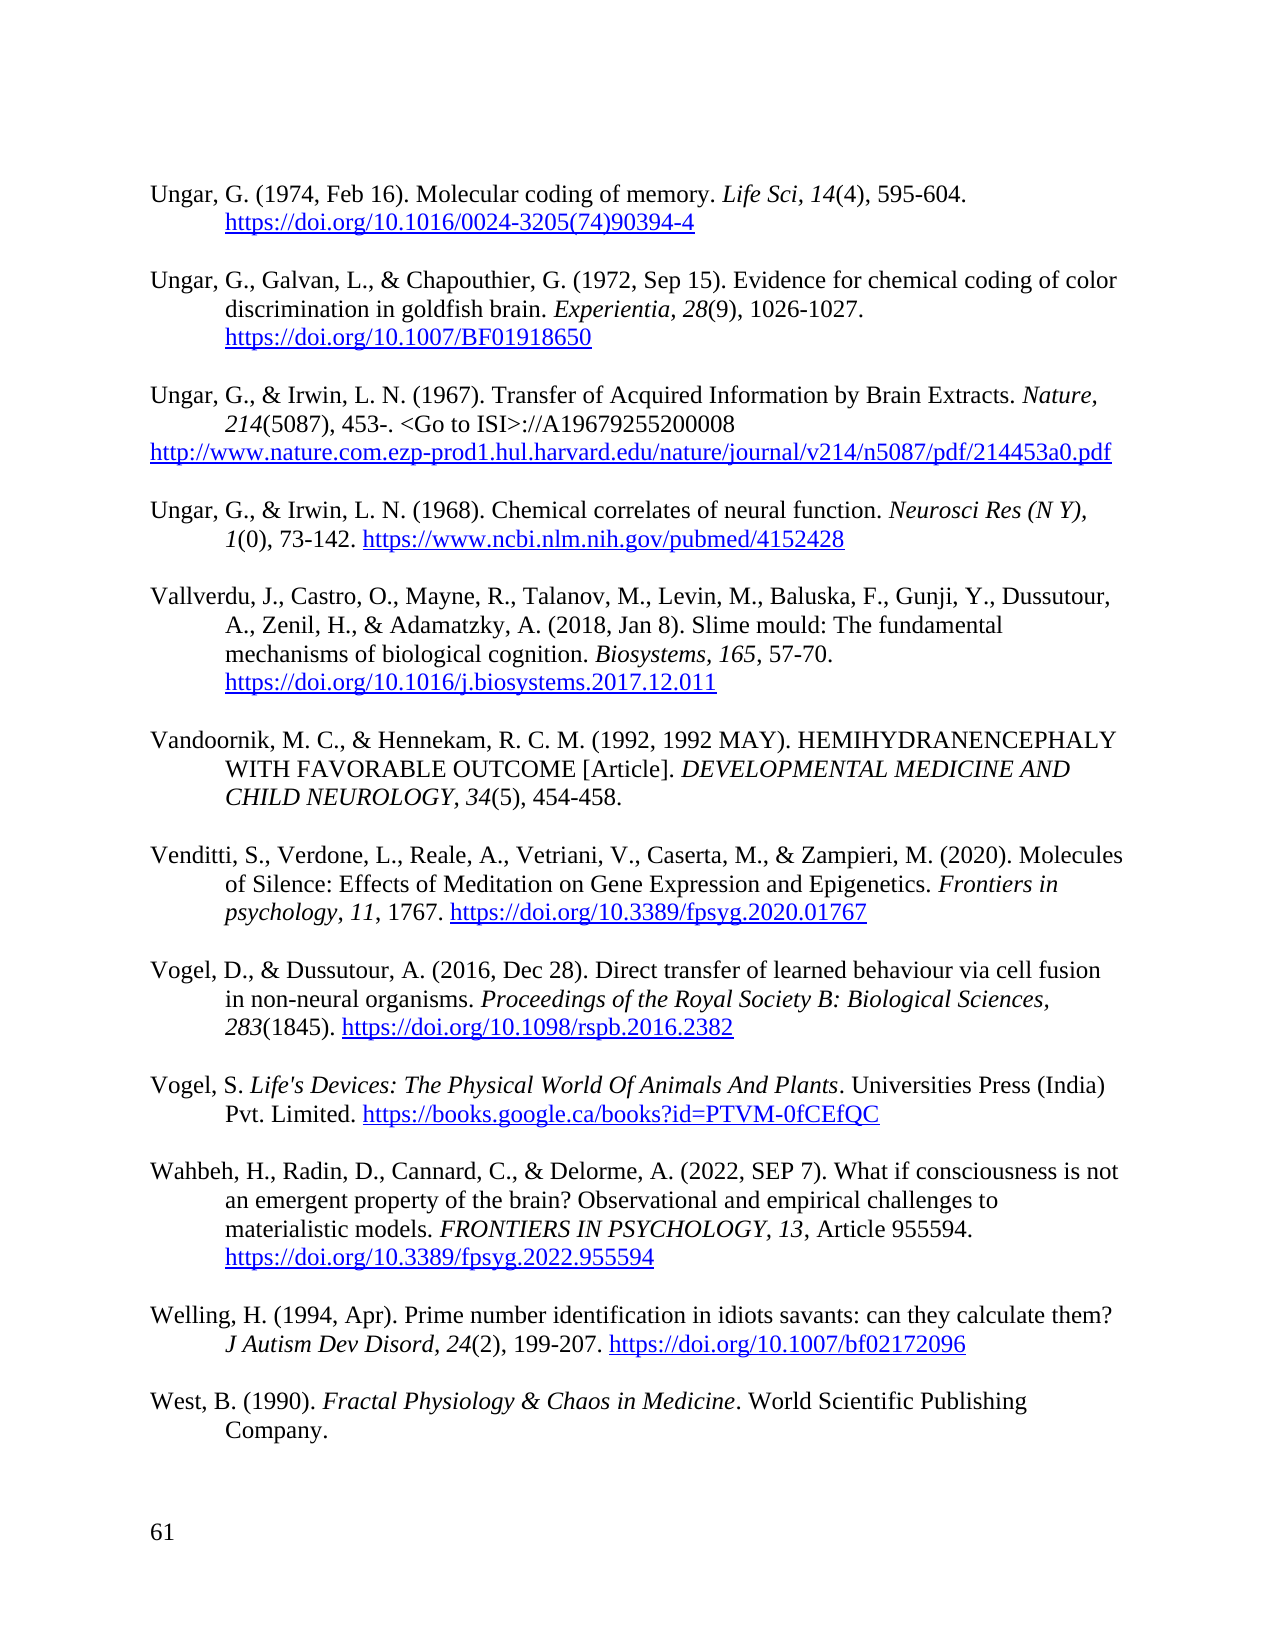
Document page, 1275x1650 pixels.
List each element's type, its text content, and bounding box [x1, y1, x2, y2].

text Vandoornik, M. C., & Hennekam, R. C. M. (1992, 1992 MAY). HEMIHYDRANENCEPHALY WITH FAVORABLE OUTCOME [Article]. DEVELOPMENTAL MEDICINE AND CHILD NEUROLOGY, 34(5), 454-458. [150, 725, 1125, 811]
text Ungar, G., Galvan, L., & Chapouthier, G. (1972, Sep 15). Evidence for chemical coding of color discrimination in goldfish brain. Experientia, 28(9), 1026-1027. https://doi.org/10.1007/BF01918650 [150, 265, 1125, 351]
text Venditti, S., Verdone, L., Reale, A., Vetriani, V., Caserta, M., & Zampieri, M. (2020). Molecules of Silence: Effects of Meditation on Gene Expression and Epigenetics. Frontiers in psychology, 11, 1767. https://doi.org/10.3389/fpsyg.2020.01767 [150, 840, 1125, 926]
text Welling, H. (1994, Apr). Prime number identification in idiots savants: can they calculate them? J Autism Dev Disord, 24(2), 199-207. https://doi.org/10.1007/bf02172096 [150, 1300, 1125, 1357]
text Wahbeh, H., Radin, D., Cannard, C., & Delorme, A. (2022, SEP 7). What if consciousness is not an emergent property of the brain? Observational and empirical challenges to materialistic models. FRONTIERS IN PSYCHOLOGY, 13, Article 955594. https://doi.org/10.3389/fpsyg.2022.955594 [150, 1156, 1125, 1271]
text Vogel, D., & Dussutour, A. (2016, Dec 28). Direct transfer of learned behaviour via cell fusion in non-neural organisms. Proceedings of the Royal Society B: Biological Sciences, 283(1845). https://doi.org/10.1098/rspb.2016.2382 [150, 955, 1125, 1041]
text Ungar, G., & Irwin, L. N. (1968). Chemical correlates of neural function. Neurosci Res (N Y), 1(0), 73-142. https://www.ncbi.nlm.nih.gov/pubmed/4152428 [150, 495, 1125, 552]
text Ungar, G. (1974, Feb 16). Molecular coding of memory. Life Sci, 14(4), 595-604. https://doi.org/10.1016/0024-3205(74)90394-4 [150, 179, 1125, 236]
text Ungar, G., & Irwin, L. N. (1967). Transfer of Acquired Information by Brain Extracts. Nature, 214(5087), 453-. <Go to ISI>://A19679255200008 [150, 380, 1125, 437]
text http://www.nature.com.ezp-prod1.hul.harvard.edu/nature/journal/v214/n5087/pdf/214453a0.pdf [150, 437, 1125, 466]
text Vogel, S. Life's Devices: The Physical World Of Animals And Plants. Universities Press (India) Pvt. Limited. https://books.google.ca/books?id=PTVM-0fCEfQC [150, 1070, 1125, 1127]
text Vallverdu, J., Castro, O., Mayne, R., Talanov, M., Levin, M., Baluska, F., Gunji, Y., Dussutour, A., Zenil, H., & Adamatzky, A. (2018, Jan 8). Slime mould: The fundamental mechanisms of biological cognition. Biosystems, 165, 57-70. https://doi.org/10.1016/j.biosystems.2017.12.011 [150, 581, 1125, 696]
text West, B. (1990). Fractal Physiology & Chaos in Medicine. World Scientific Publishing Company. [150, 1386, 1125, 1444]
